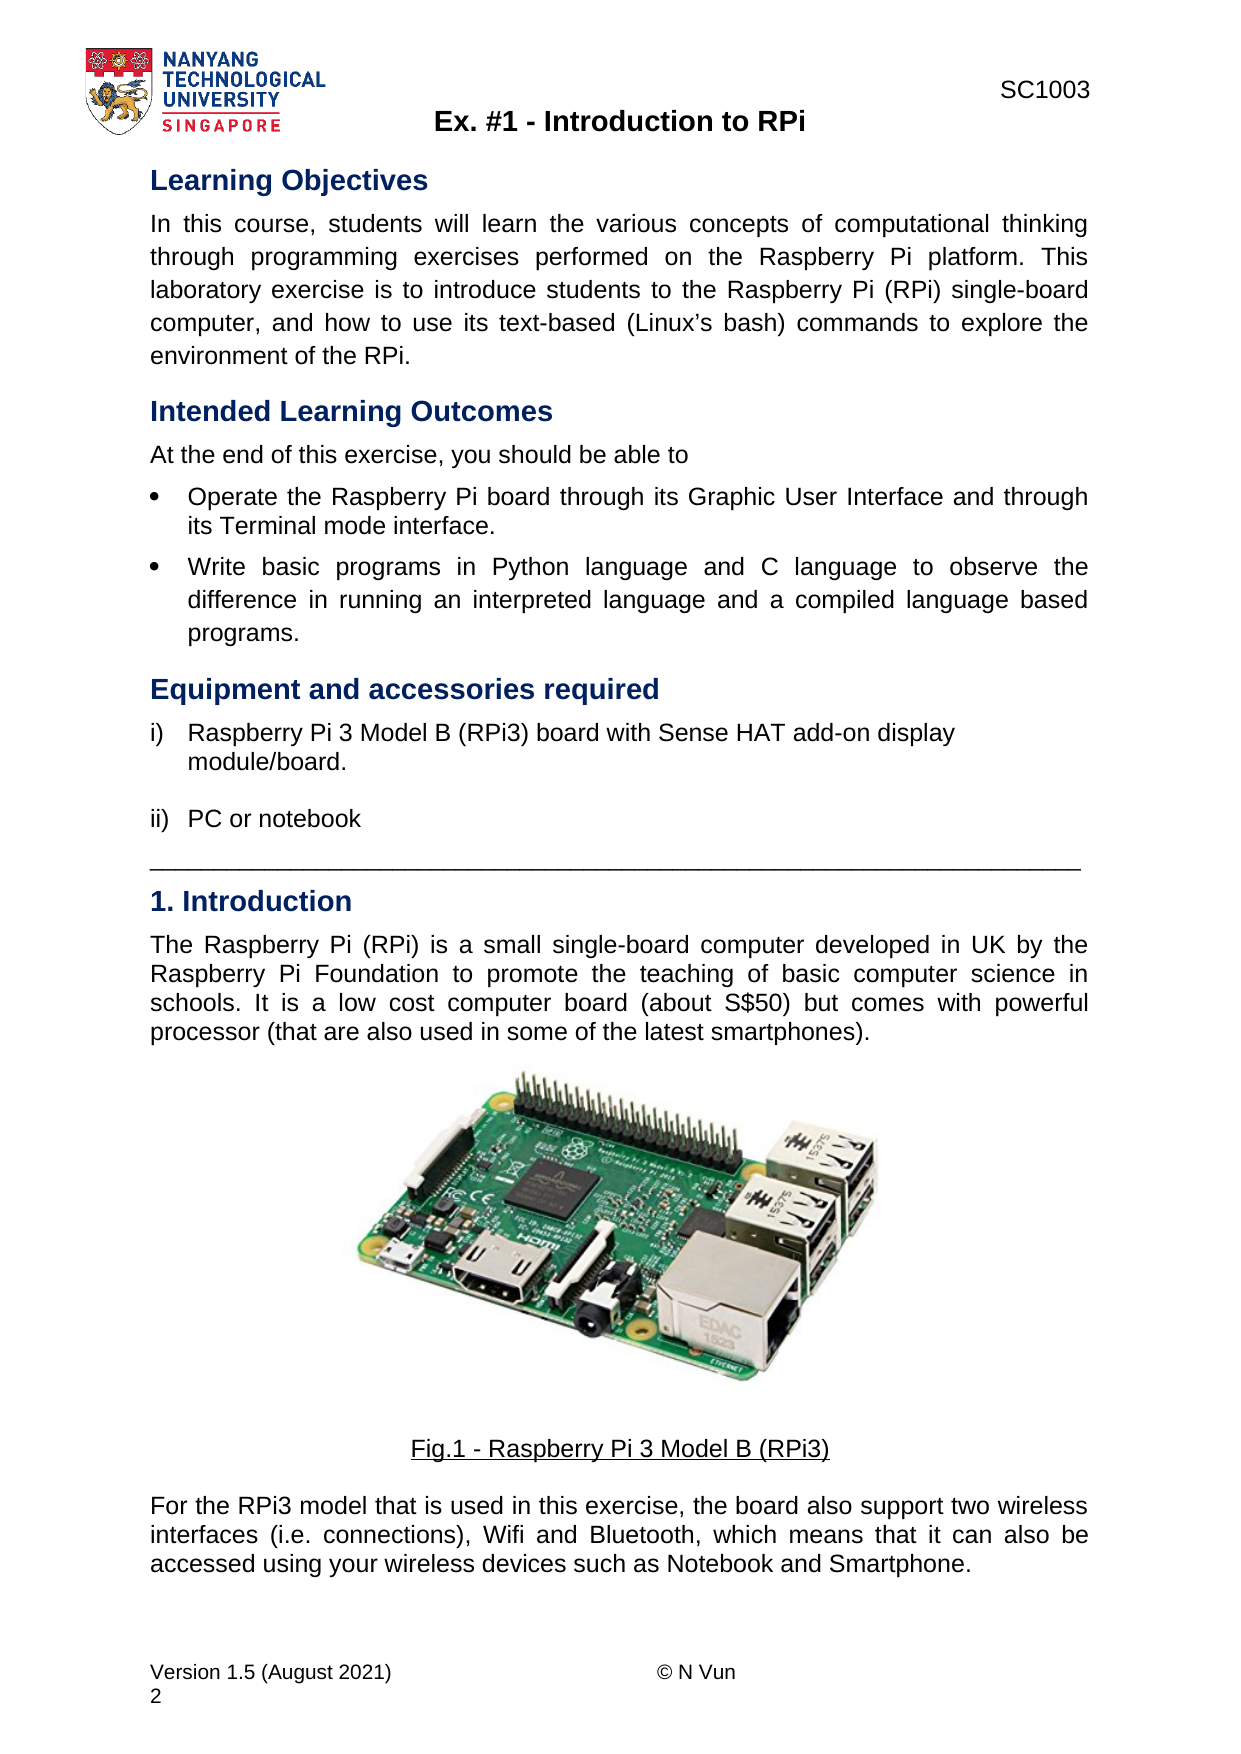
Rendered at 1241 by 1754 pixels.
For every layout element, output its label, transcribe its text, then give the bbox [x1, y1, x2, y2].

subtitle At the end of this exercise, you should be able to [150, 441, 1090, 469]
subtitle Intended Learning Outcomes [150, 394, 1090, 428]
text For the RPi3 model that is used in this exercise, the board also support two wireless interfaces (i.e. connections), Wifi and Bluetooth, which means that it can also be accessed using your wireless devices such as Notebook and Smartphone. [150, 1491, 1090, 1578]
picture [341, 1045, 900, 1406]
subtitle Learning Objectives [150, 162, 1090, 196]
list PC or notebook [150, 804, 1090, 833]
text In this course, students will learn the various concepts of computational thinking through programming exercises performed on the Raspberry Pi platform. This laboratory exercise is to introduce students to the Raspberry Pi (RPi) single-board computer, and how to use its text-based (Linux’s bash) commands to explore the environment of the RPi. [150, 208, 1090, 369]
picture [85, 48, 326, 135]
text The Raspberry Pi (RPi) is a small single-board computer developed in UK by the Raspberry Pi Foundation to promote the teaching of basic computer science in schools. It is a low cost computer board (about S$50) but comes with powerful processor (that are also used in some of the latest smartphones). [150, 930, 1090, 1045]
text _________________________________________________________________________ [150, 845, 1090, 872]
list Raspberry Pi 3 Model B (RPi3) board with Sense HAT add-on display module/board. [150, 718, 1090, 775]
list Write basic programs in Python language and C language to observe the difference in running an interpreted language and a compiled language based programs. [150, 552, 1090, 647]
subtitle 1. Introduction [150, 884, 1090, 918]
subtitle Equipment and accessories required [150, 672, 1090, 705]
subtitle Operate the Raspberry Pi board through its Graphic User Interface and through its Terminal mode interface. [150, 482, 1090, 539]
text Fig.1 - Raspberry Pi 3 Model B (RPi3) [150, 1434, 1090, 1463]
